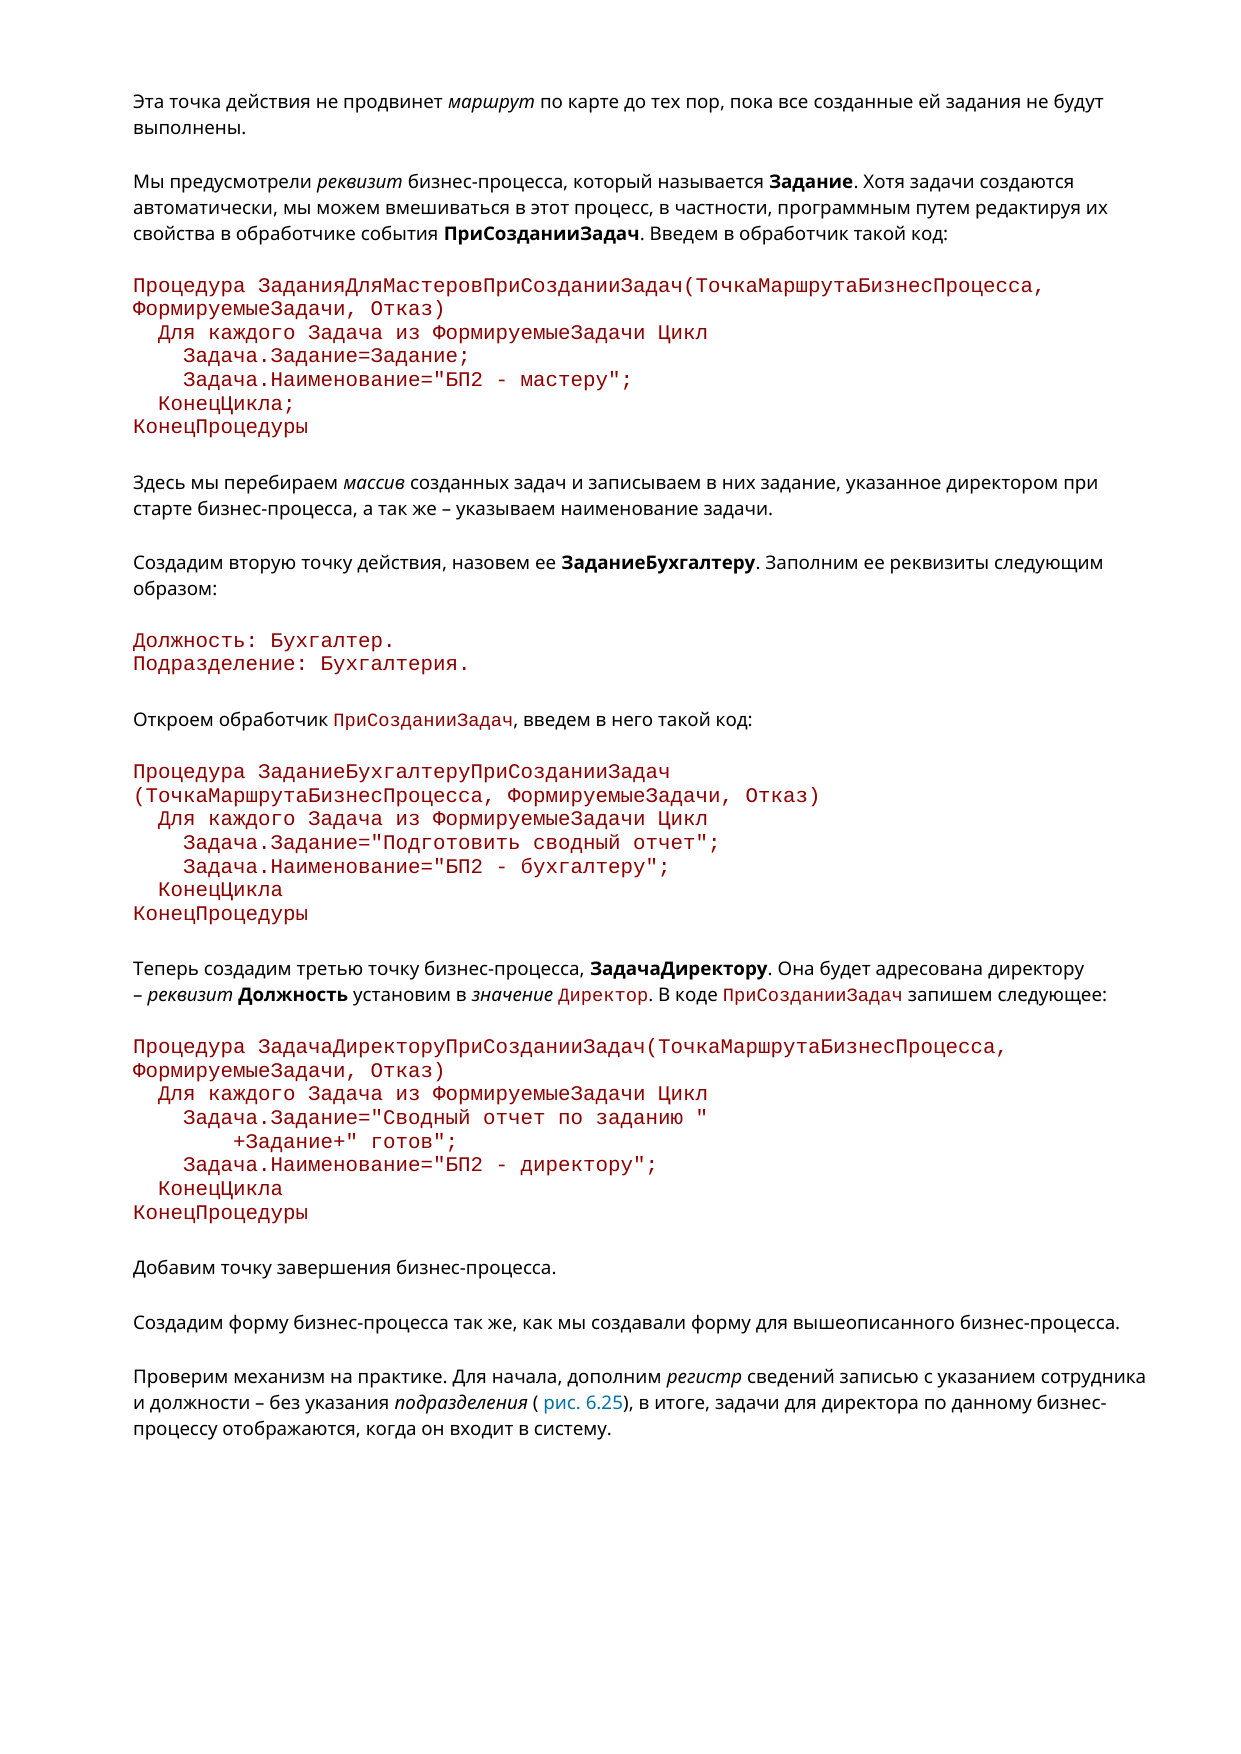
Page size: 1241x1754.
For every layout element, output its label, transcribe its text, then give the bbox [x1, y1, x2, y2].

text Задача.Задание=Задание; [133, 346, 1152, 369]
text Создадим форму бизнес-процесса так же, как мы создавали форму для вышеописанного бизнес-процесса. [133, 1309, 1152, 1335]
text Задача.Задание="Подготовить сводный отчет"; [133, 832, 1152, 856]
text Процедура ЗаданиеБухгалтеруПриСозданииЗадач [133, 761, 1152, 785]
text КонецПроцедуры [133, 416, 1152, 440]
text Задача.Наименование="БП2 - бухгалтеру"; [133, 856, 1152, 879]
text Подразделение: Бухгалтерия. [133, 653, 1152, 677]
text Должность: Бухгалтер. [133, 630, 1152, 653]
text Проверим механизм на практике. Для начала, дополним регистр сведений записью с указанием сотрудника и должности – без указания подразделения ( рис. 6.25), в итоге, задачи для директора по данному бизнес-процессу отображаются, когда он входит в систему. [133, 1364, 1152, 1440]
text Для каждого Задача из ФормируемыеЗадачи Цикл [133, 322, 1152, 346]
text КонецЦикла; [133, 393, 1152, 416]
text Создадим вторую точку действия, назовем ее ЗаданиеБухгалтеру. Заполним ее реквизиты следующим образом: [133, 549, 1152, 601]
text КонецЦикла [133, 879, 1152, 903]
text Здесь мы перебираем массив созданных задач и записываем в них задание, указанное директором при старте бизнес-процесса, а так же – указываем наименование задачи. [133, 469, 1152, 520]
text Эта точка действия не продвинет маршрут по карте до тех пор, пока все созданные ей задания не будут выполнены. [133, 89, 1152, 140]
text Теперь создадим третью точку бизнес-процесса, ЗадачаДиректору. Она будет адресована директору – реквизит Должность установим в значение Директор. В коде ПриСозданииЗадач запишем следующее: [133, 956, 1152, 1007]
text Добавим точку завершения бизнес-процесса. [133, 1254, 1152, 1280]
text КонецПроцедуры [133, 1202, 1152, 1225]
text +Задание+" готов"; [133, 1131, 1152, 1154]
text Для каждого Задача из ФормируемыеЗадачи Цикл [133, 808, 1152, 832]
text (ТочкаМаршрутаБизнесПроцесса, ФормируемыеЗадачи, Отказ) [133, 785, 1152, 808]
text Мы предусмотрели реквизит бизнес-процесса, который называется Задание. Хотя задачи создаются автоматически, мы можем вмешиваться в этот процесс, в частности, программным путем редактируя их свойства в обработчике события ПриСозданииЗадач. Введем в обработчик такой код: [133, 169, 1152, 245]
text Откроем обработчик ПриСозданииЗадач, введем в него такой код: [133, 706, 1152, 732]
text Задача.Наименование="БП2 - директору"; [133, 1154, 1152, 1178]
text Задача.Наименование="БП2 - мастеру"; [133, 369, 1152, 393]
text Для каждого Задача из ФормируемыеЗадачи Цикл [133, 1083, 1152, 1107]
text Процедура ЗаданияДляМастеровПриСозданииЗадач(ТочкаМаршрутаБизнесПроцесса, ФормируемыеЗадачи, Отказ) [133, 274, 1152, 322]
text КонецЦикла [133, 1178, 1152, 1202]
text Процедура ЗадачаДиректоруПриСозданииЗадач(ТочкаМаршрутаБизнесПроцесса, ФормируемыеЗадачи, Отказ) [133, 1036, 1152, 1083]
text КонецПроцедуры [133, 903, 1152, 927]
text Задача.Задание="Сводный отчет по заданию " [133, 1107, 1152, 1131]
